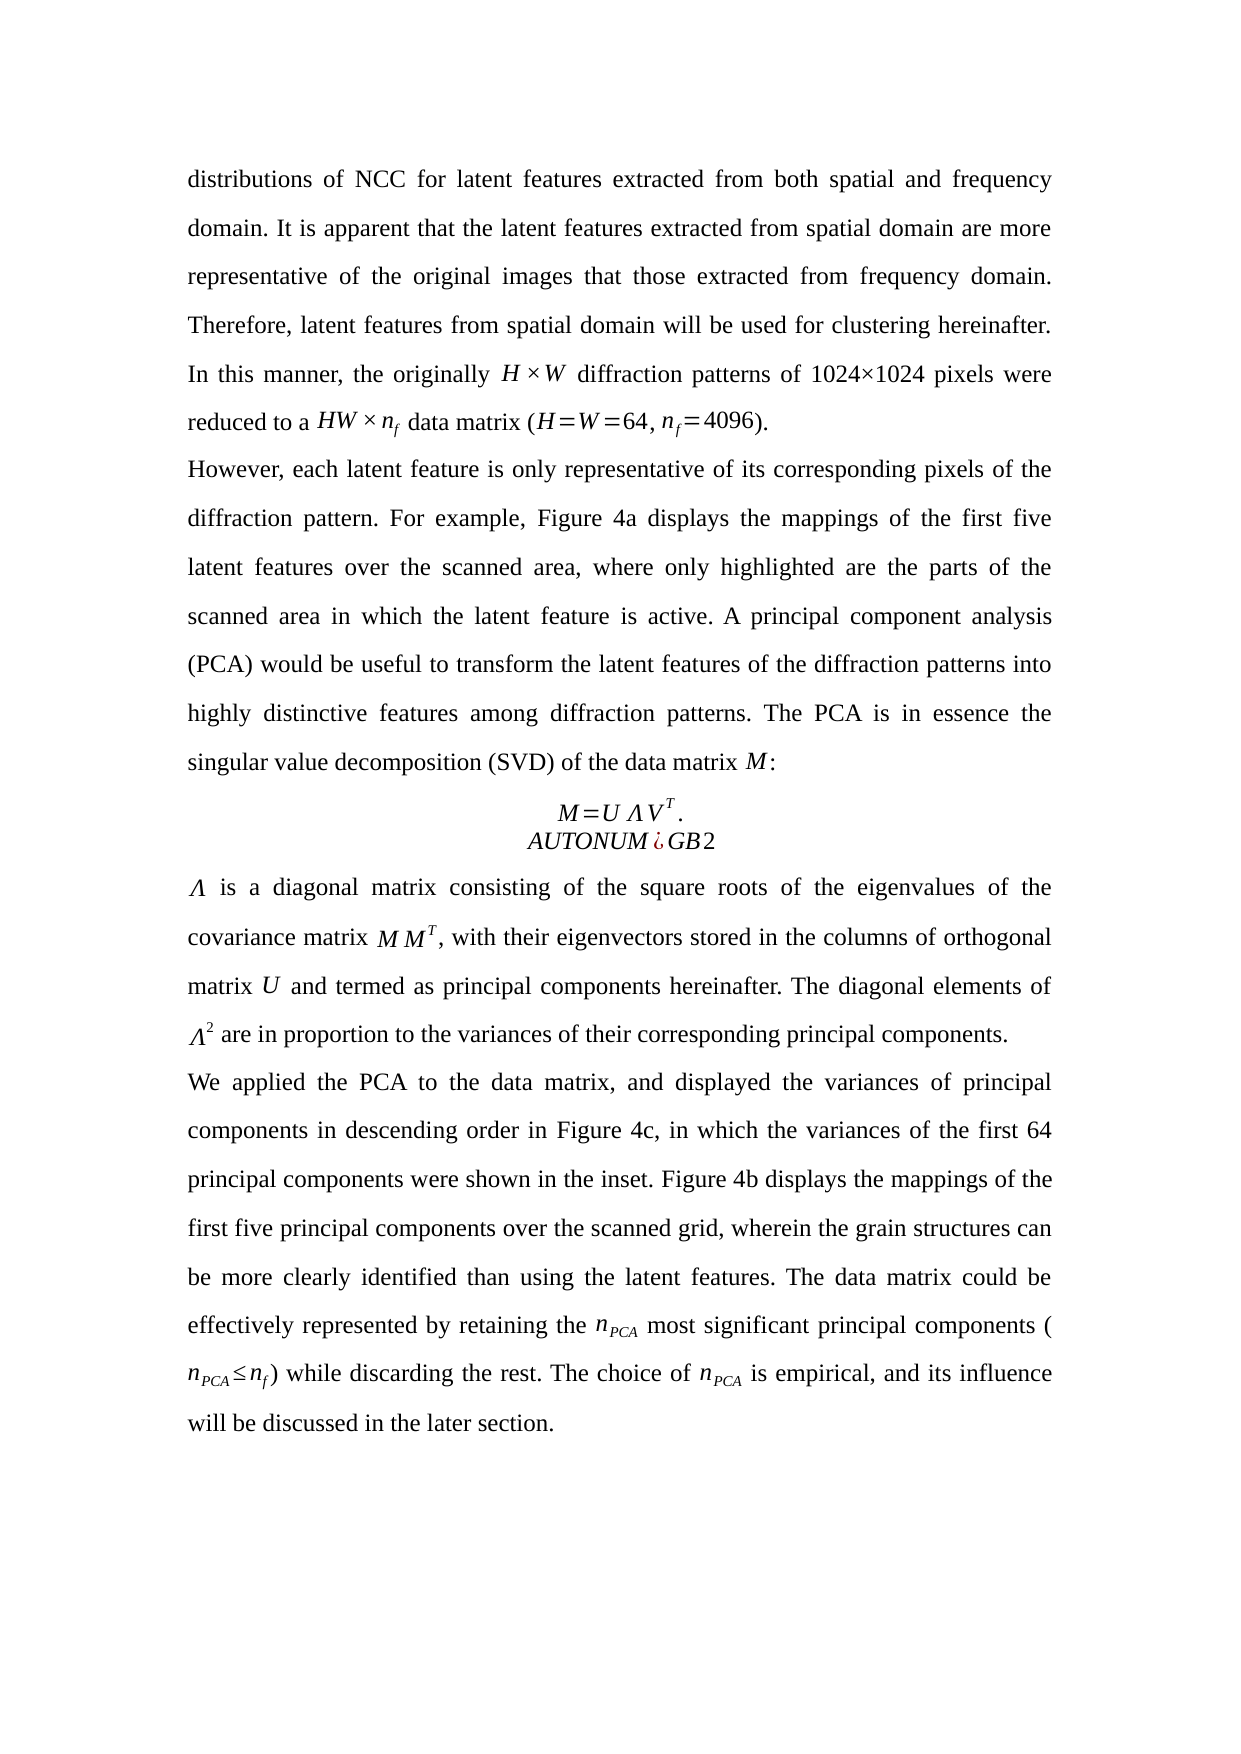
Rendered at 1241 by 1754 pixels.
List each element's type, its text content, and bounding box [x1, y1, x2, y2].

text is a diagonal matrix consisting of the square roots of the eigenvalues of the covariance matrix , with their eigenvectors stored in the columns of orthogonal matrix and termed as principal components hereinafter. The diagonal elements of are in proportion to the variances of their corresponding principal components. [187, 872, 1053, 1051]
text However, each latent feature is only representative of its corresponding pixels of the diffraction pattern. For example, Figure 4a displays the mappings of the first five latent features over the scanned area, where only highlighted are the parts of the scanned area in which the latent feature is active. A principal component analysis (PCA) would be useful to transform the latent features of the diffraction patterns into highly distinctive features among diffraction patterns. The PCA is in essence the singular value decomposition (SVD) of the data matrix : [187, 453, 1053, 778]
text We applied the PCA to the data matrix, and displayed the variances of principal components in descending order in Figure 4c, in which the variances of the first 64 principal components were shown in the inset. Figure 4b displays the mappings of the first five principal components over the scanned grid, wherein the grain structures can be more clearly identified than using the latent features. The data matrix could be effectively represented by retaining the most significant principal components () while discarding the rest. The choice of is empirical, and its influence will be discussed in the later section. [187, 1065, 1053, 1439]
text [187, 162, 1053, 438]
